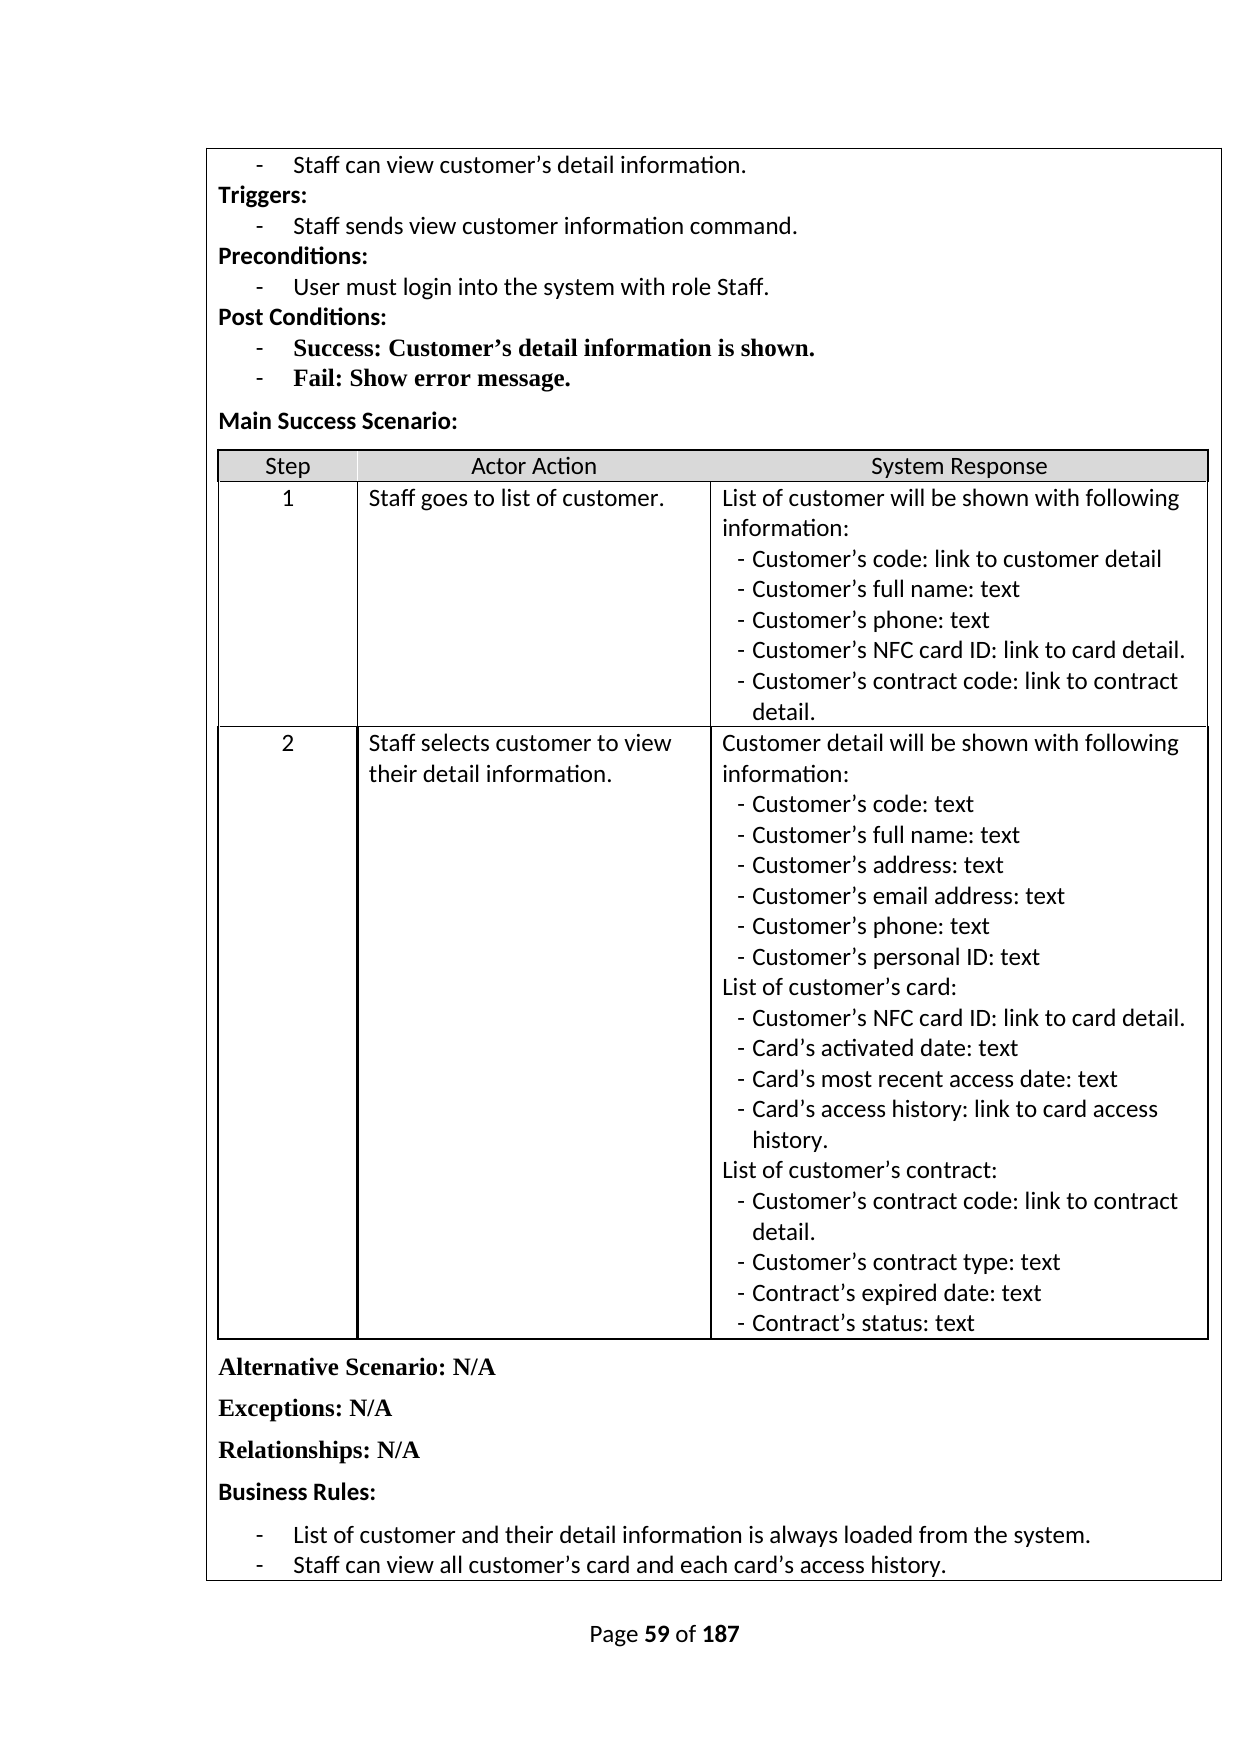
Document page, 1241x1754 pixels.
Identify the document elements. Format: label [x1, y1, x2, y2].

table_cell [207, 149, 1221, 1580]
